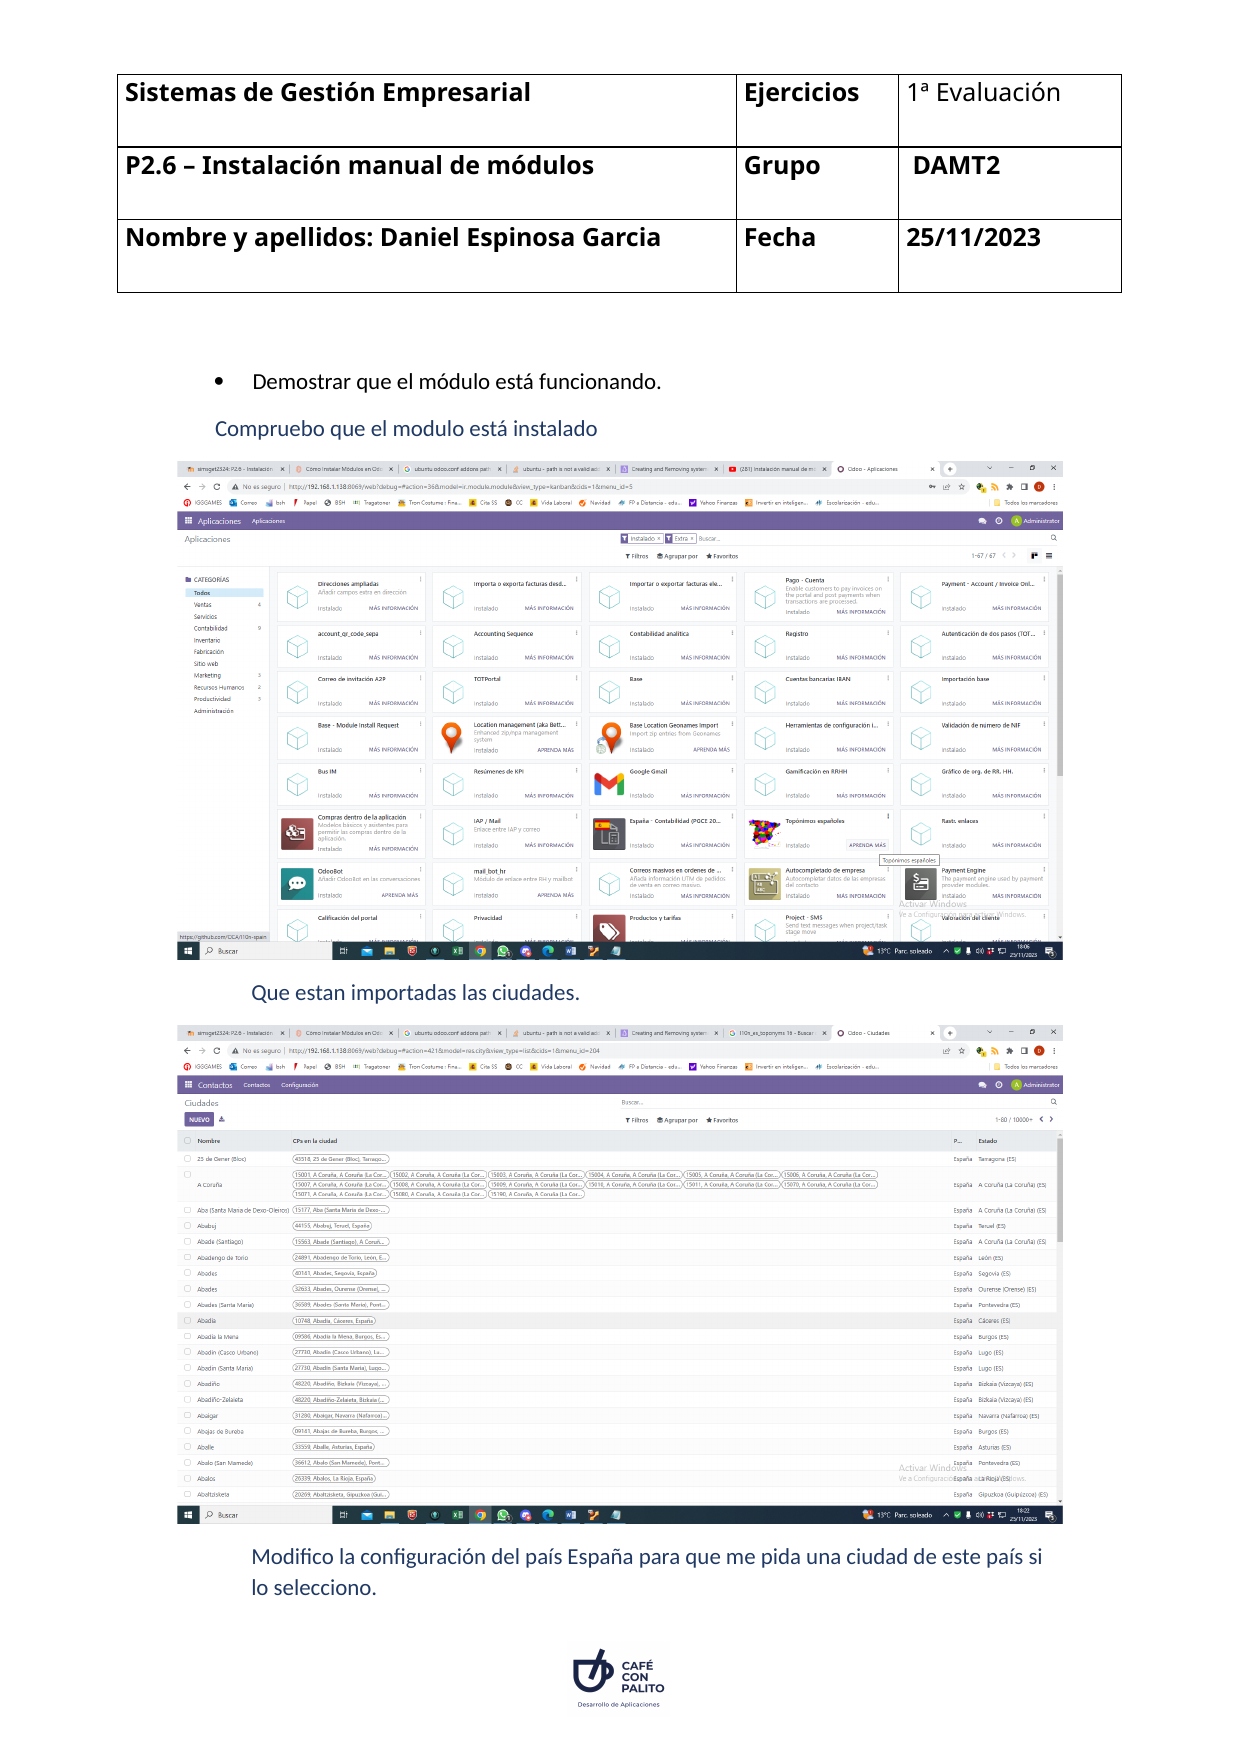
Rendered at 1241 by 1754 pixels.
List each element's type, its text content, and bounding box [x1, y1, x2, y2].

text Modifico la configuración del país España para que me pida una ciudad de este país si lo selecciono. [251, 1542, 1063, 1601]
picture [177, 461, 1063, 960]
picture [177, 1025, 1063, 1524]
text Compruebo que el modulo está instalado [177, 414, 1063, 442]
text Que estan importadas las ciudades. [177, 978, 1063, 1006]
picture [567, 1641, 670, 1717]
list Demostrar que el módulo está funcionando. [215, 367, 1063, 396]
